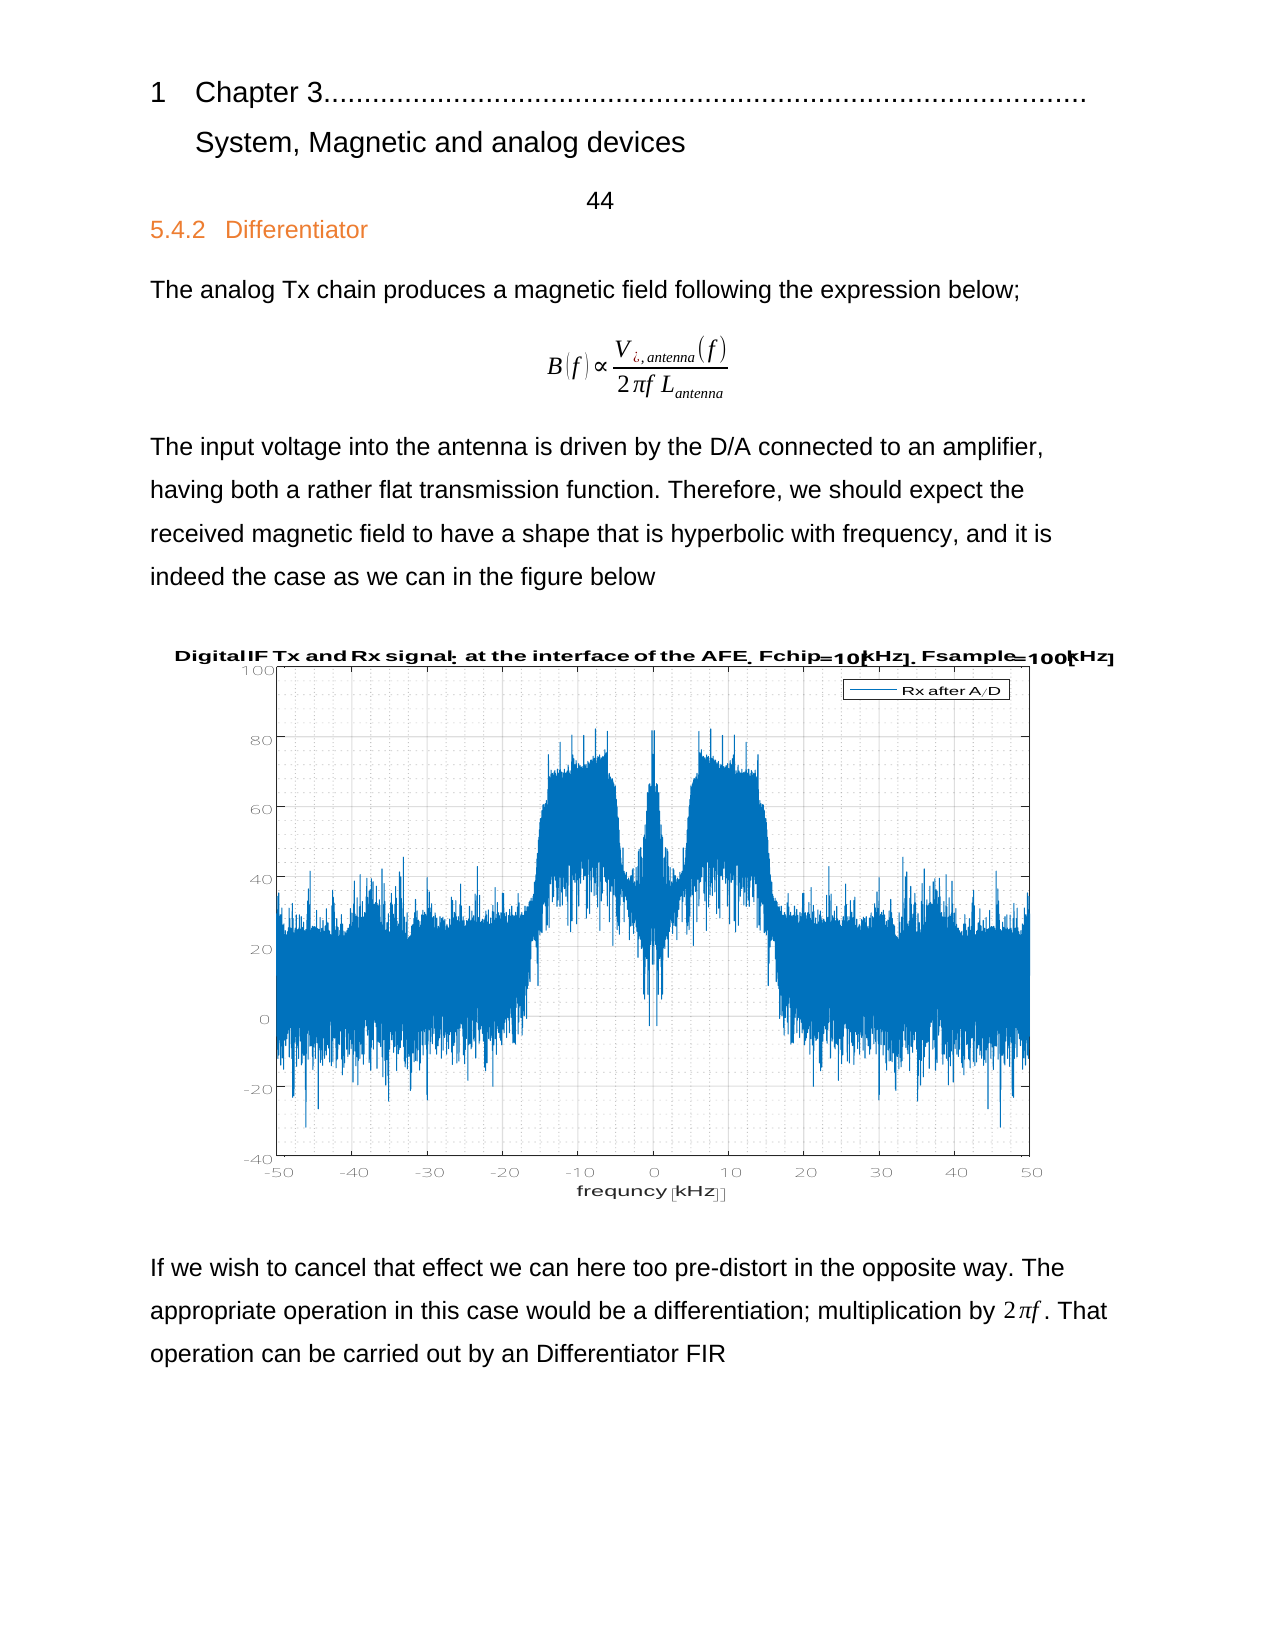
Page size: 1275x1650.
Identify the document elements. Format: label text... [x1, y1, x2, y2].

subtitle Differentiator [150, 215, 1125, 243]
text The analog Tx chain produces a magnetic field following the expression below; [150, 274, 1125, 303]
text The input voltage into the antenna is driven by the D/A connected to an amplifier, having both a rather flat transmission function. Therefore, we should expect the received magnetic field to have a shape that is hyperbolic with frequency, and it is indeed the case as we can in the figure below [150, 432, 1125, 591]
text If we wish to cancel that effect we can here too pre-distort in the opposite way. The appropriate operation in this case would be a differentiation; multiplication by . That operation can be carried out by an Differentiator FIR [150, 1253, 1125, 1368]
